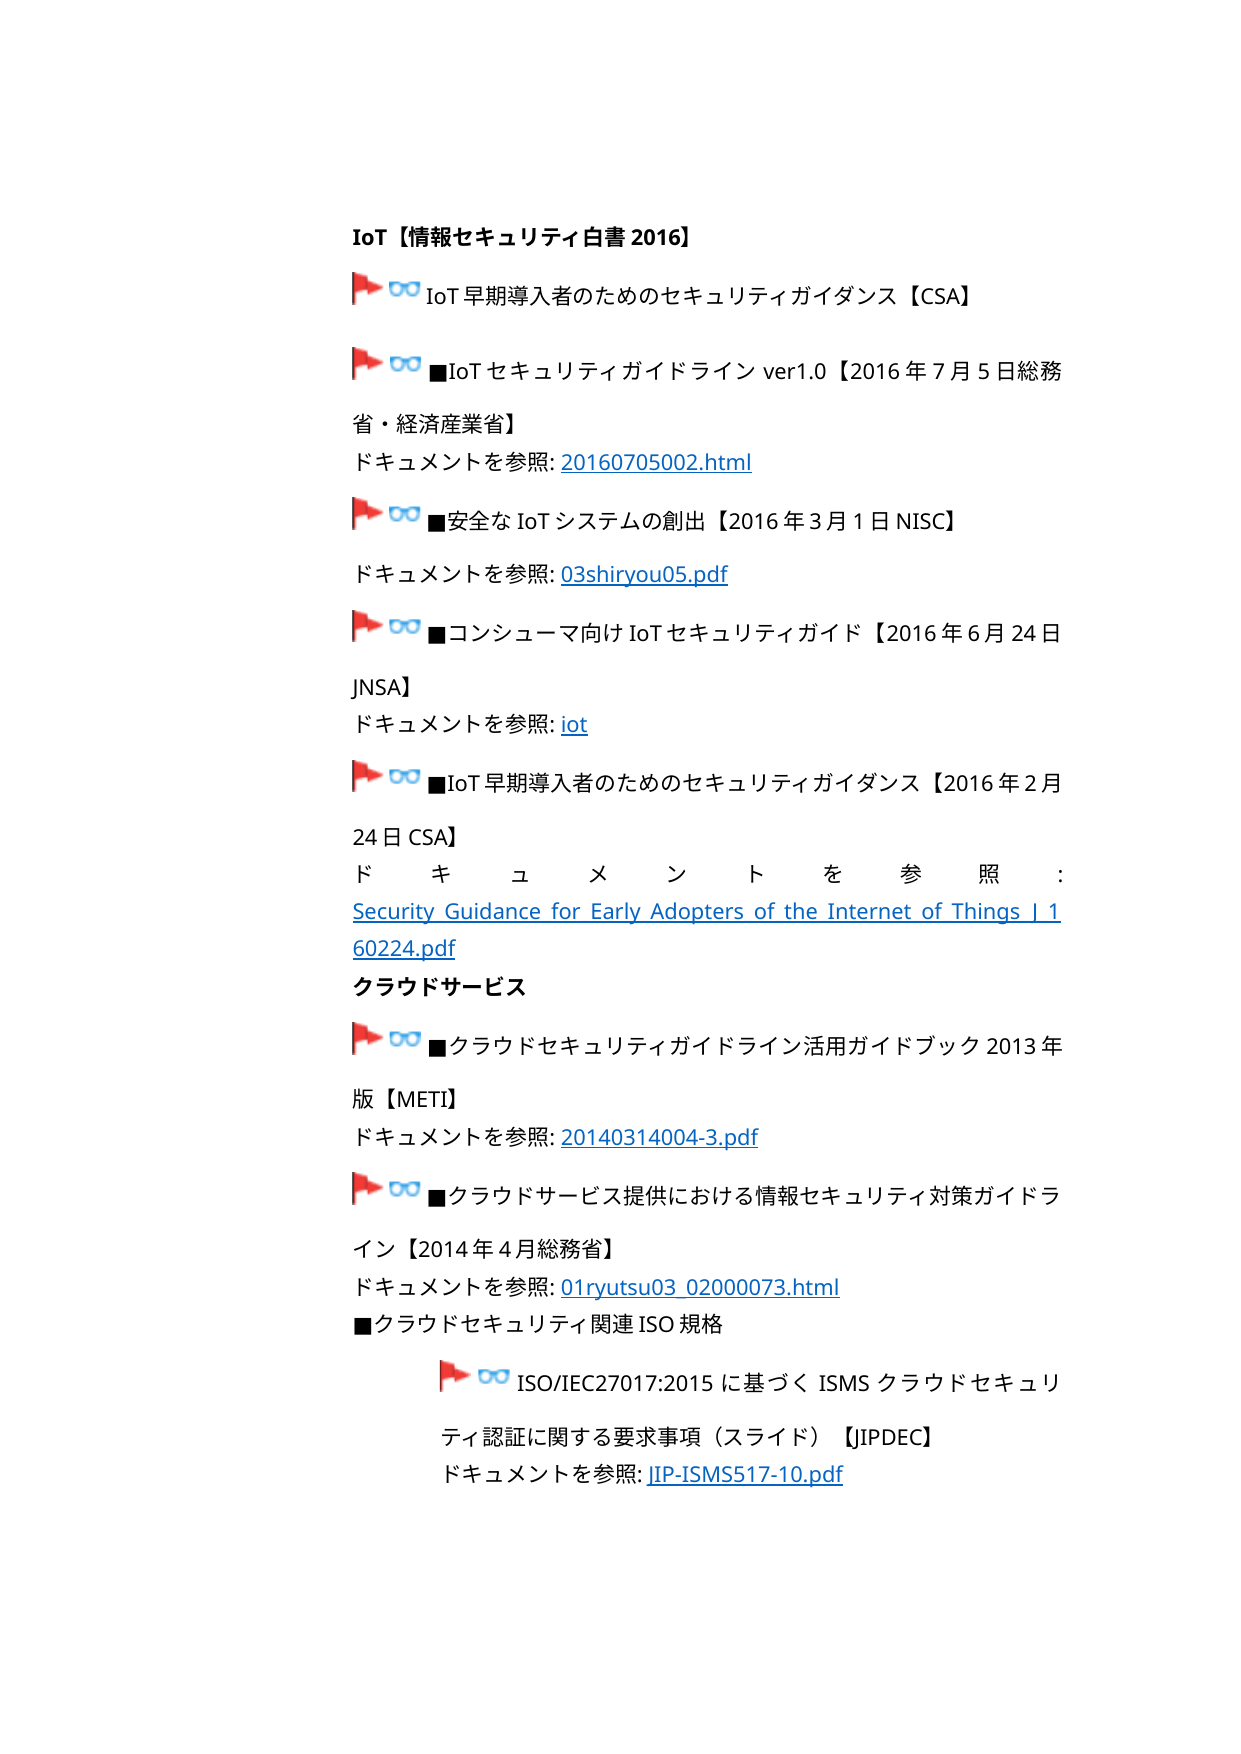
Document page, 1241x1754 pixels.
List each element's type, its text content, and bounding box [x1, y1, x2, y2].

picture [389, 610, 421, 642]
text ドキュメントを参照: 01ryutsu03_02000073.html [352, 1267, 1063, 1304]
picture [389, 1022, 421, 1055]
picture [352, 760, 384, 792]
picture [352, 610, 384, 642]
picture [389, 272, 421, 305]
text IoT早期導入者のためのセキュリティガイダンス【CSA】 [352, 254, 1063, 329]
text ドキュメントを参照: JIP-ISMS517-10.pdf [440, 1454, 1063, 1492]
text ■クラウドセキュリティガイドライン活用ガイドブック2013年版【METI】 [352, 1004, 1063, 1117]
picture [389, 760, 421, 792]
text ドキュメントを参照: 20160705002.html [352, 442, 1063, 479]
picture [389, 497, 421, 530]
picture [352, 272, 384, 305]
picture [390, 347, 422, 380]
picture [352, 1022, 384, 1055]
picture [439, 1360, 471, 1392]
text ISO/IEC27017:2015に基づくISMSクラウドセキュリティ認証に関する要求事項（スライド）【JIPDEC】 [440, 1342, 1063, 1454]
text ドキュメントを参照: 20140314004-3.pdf [352, 1117, 1063, 1154]
text ■IoT早期導入者のためのセキュリティガイダンス【2016年2月24日CSA】 [352, 742, 1063, 854]
text ■コンシューマ向けIoTセキュリティガイド【2016年6月24日JNSA】 [352, 592, 1063, 704]
text ■安全なIoTシステムの創出【2016年3月1日NISC】 [352, 479, 1063, 554]
text ■IoTセキュリティガイドラインver1.0【2016年7月5日総務省・経済産業省】 [352, 329, 1063, 442]
text IoT【情報セキュリティ白書2016】 [352, 217, 1063, 254]
picture [352, 1172, 384, 1205]
text ドキュメントを参照: iot [352, 704, 1063, 742]
text クラウドサービス [352, 967, 1063, 1004]
picture [389, 1172, 421, 1205]
text ■クラウドサービス提供における情報セキュリティ対策ガイドライン【2014年4月総務省】 [352, 1154, 1063, 1267]
text ドキュメントを参照: Security_Guidance_for_Early_Adopters_of_the_Internet_of_Things_J_160224.pdf [352, 854, 1063, 967]
text ■クラウドセキュリティ関連ISO規格 [352, 1304, 1063, 1342]
picture [478, 1360, 510, 1392]
picture [352, 497, 384, 530]
picture [352, 347, 384, 380]
text ドキュメントを参照: 03shiryou05.pdf [352, 554, 1063, 592]
